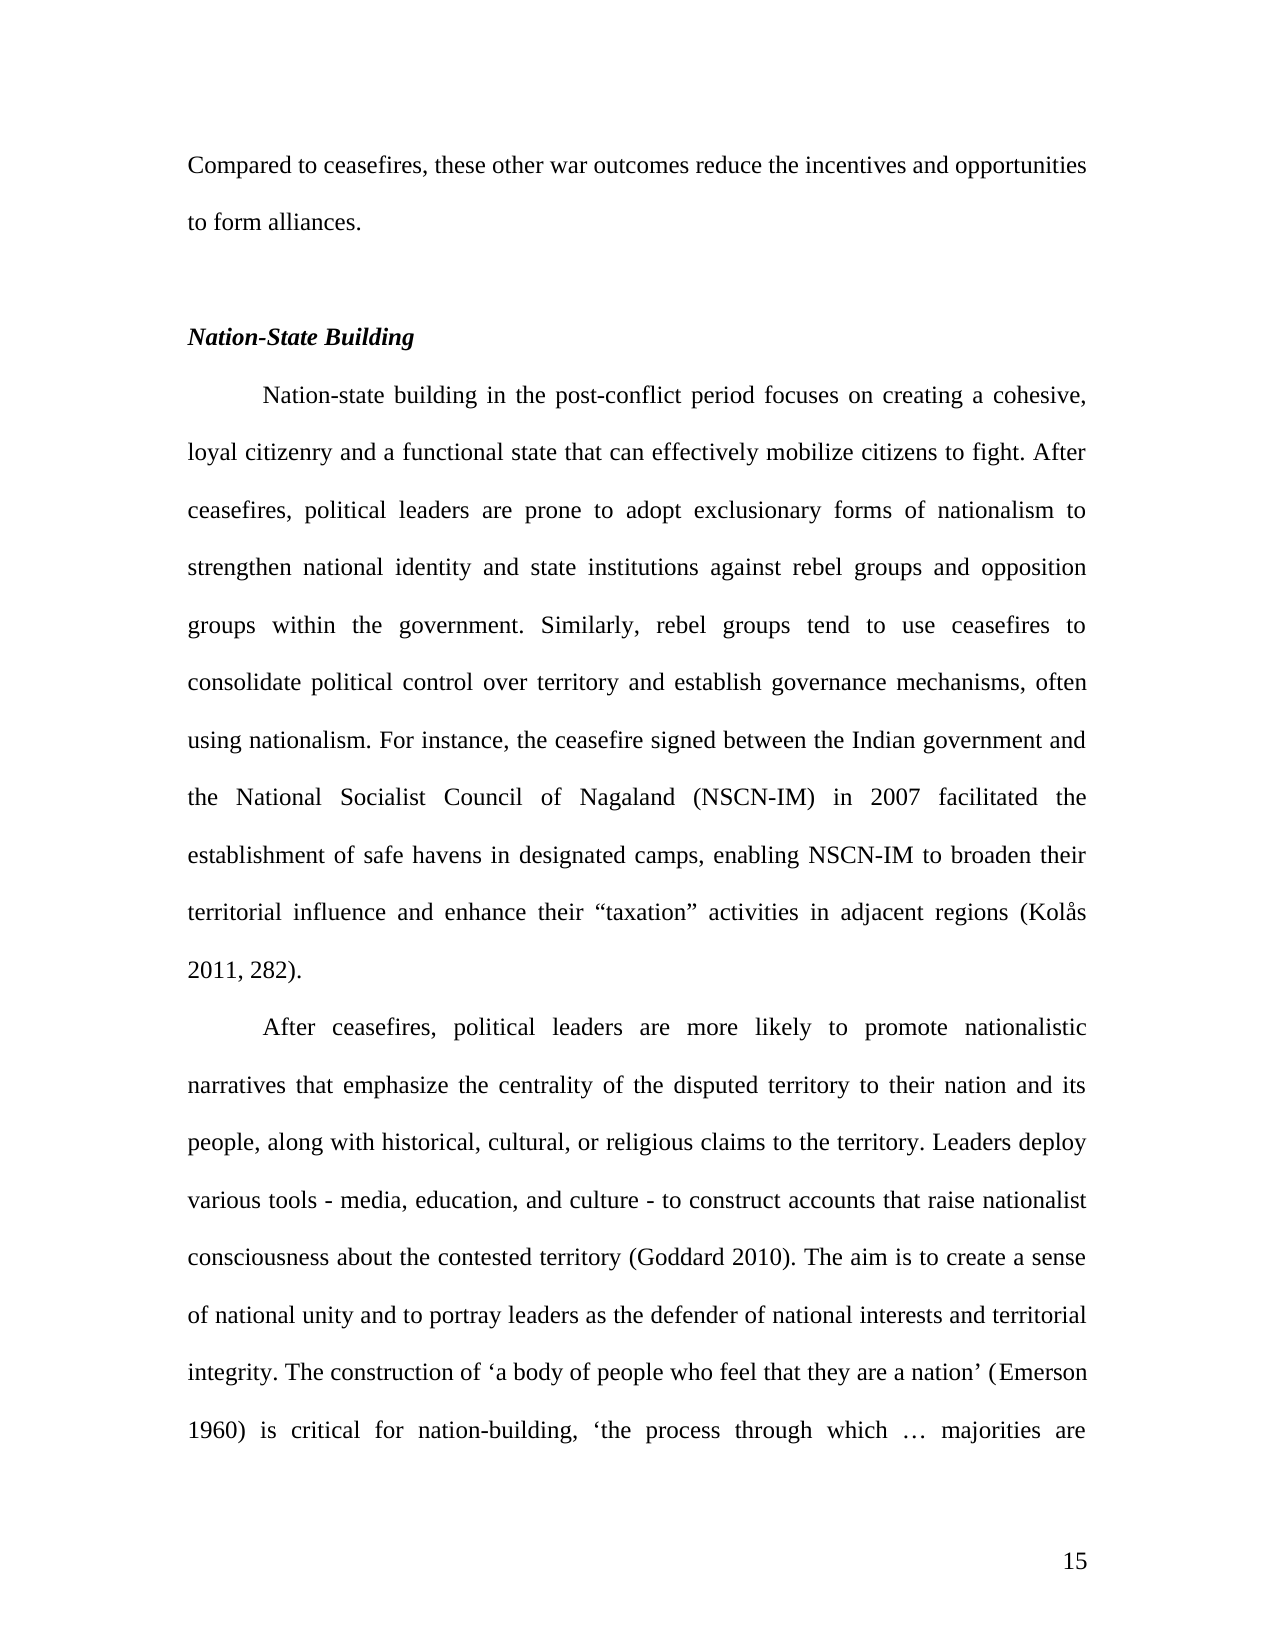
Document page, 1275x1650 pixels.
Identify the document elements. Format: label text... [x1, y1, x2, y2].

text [187, 150, 1087, 236]
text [187, 1012, 1087, 1444]
text Nation-state building in the post-conflict period focuses on creating a cohesive, loyal citizenry and a functional state that can effectively mobilize citizens to fight. After ceasefires, political leaders are prone to adopt exclusionary forms of nationalism to strengthen national identity and state institutions against rebel groups and opposition groups within the government. Similarly, rebel groups tend to use ceasefires to consolidate political control over territory and establish governance mechanisms, often using nationalism. For instance, the ceasefire signed between the Indian government and the National Socialist Council of Nagaland (NSCN-IM) in 2007 facilitated the establishment of safe havens in designated camps, enabling NSCN-IM to broaden their territorial influence and enhance their “taxation” activities in adjacent regions (Kolås 2011, 282). [187, 380, 1087, 984]
text Nation-State Building [187, 322, 1087, 351]
